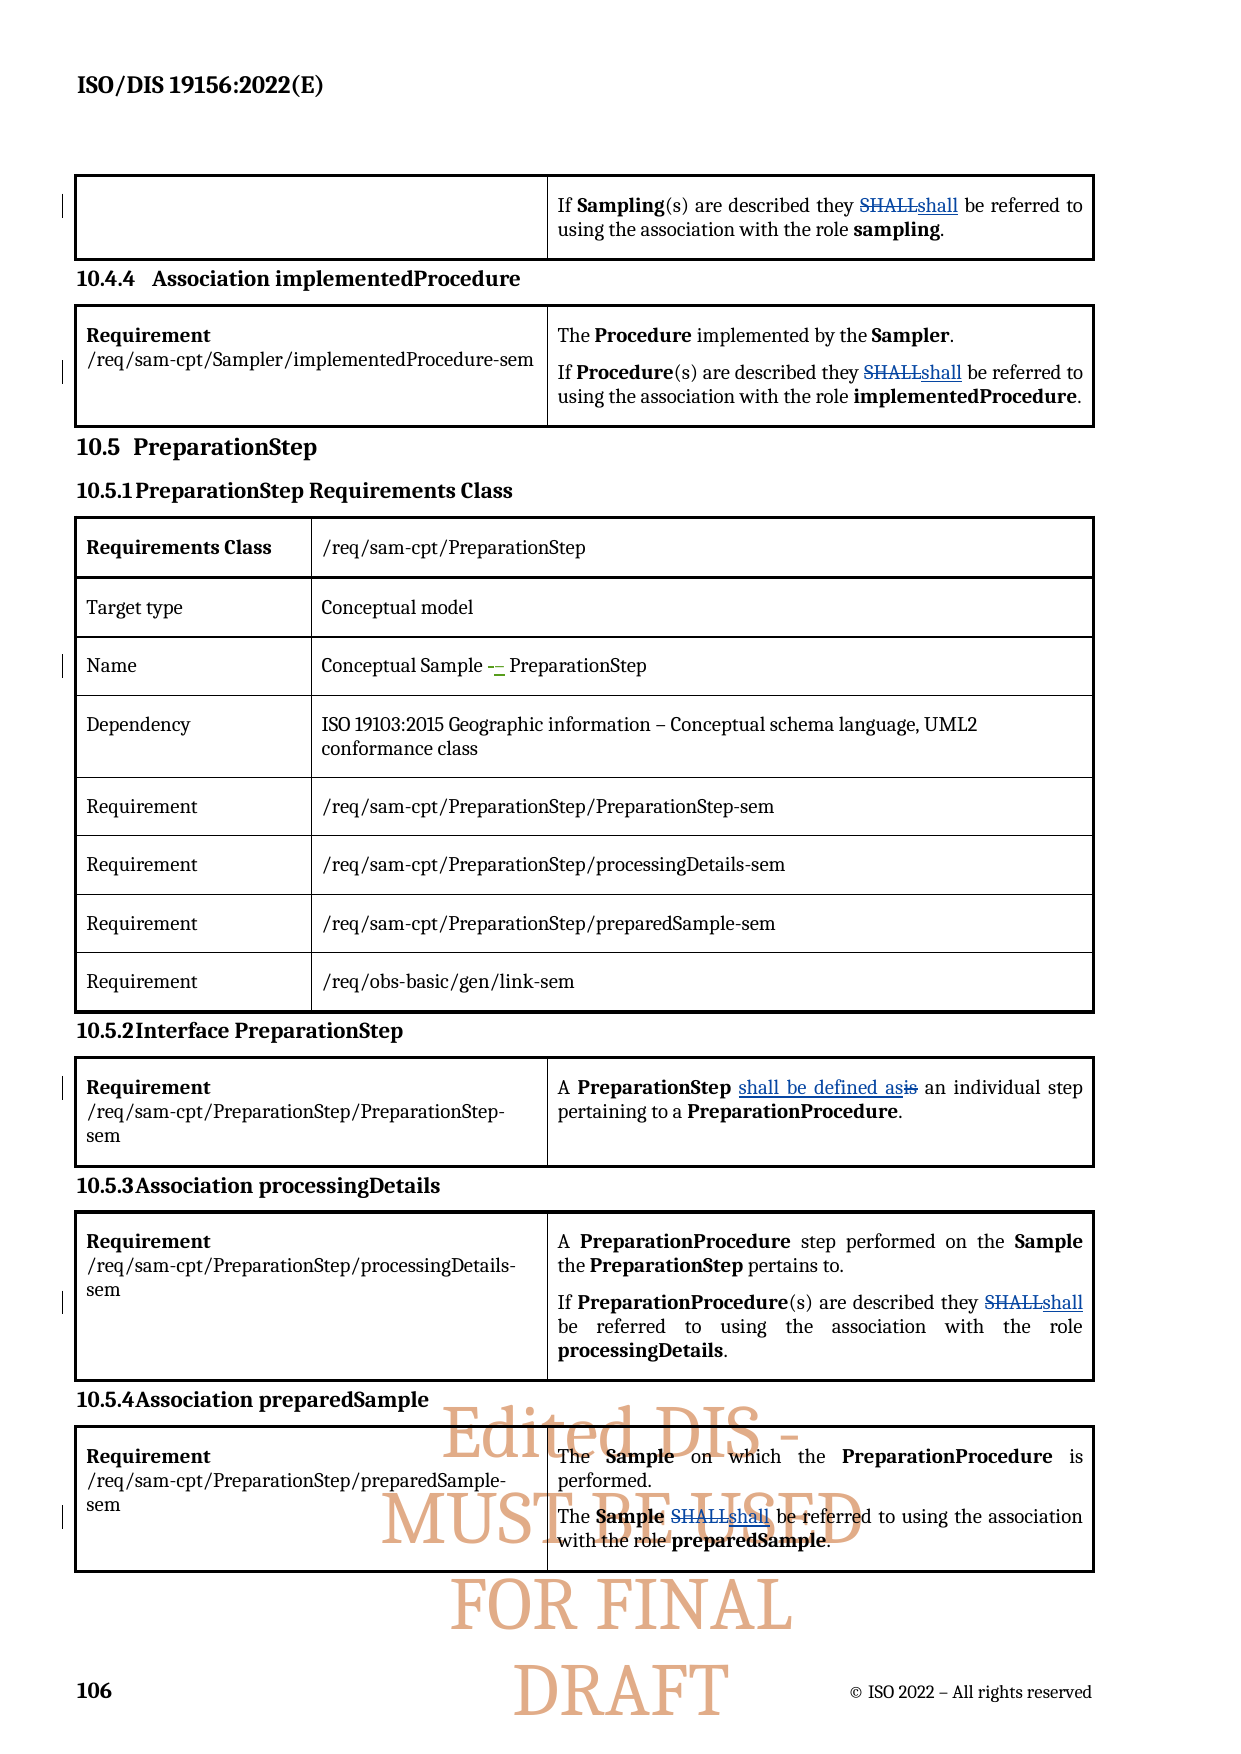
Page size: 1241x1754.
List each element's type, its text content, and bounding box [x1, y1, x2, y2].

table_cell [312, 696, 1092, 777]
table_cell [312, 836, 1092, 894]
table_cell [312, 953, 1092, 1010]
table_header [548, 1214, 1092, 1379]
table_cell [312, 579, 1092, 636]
subtitle Association preparedSample [77, 1388, 1092, 1412]
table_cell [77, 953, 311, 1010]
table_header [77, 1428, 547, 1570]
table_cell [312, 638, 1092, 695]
subtitle PreparationStep [77, 434, 1092, 460]
subtitle PreparationStep Requirements Class [77, 479, 1092, 503]
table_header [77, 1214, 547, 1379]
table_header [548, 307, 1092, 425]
subtitle Interface PreparationStep [77, 1020, 1092, 1044]
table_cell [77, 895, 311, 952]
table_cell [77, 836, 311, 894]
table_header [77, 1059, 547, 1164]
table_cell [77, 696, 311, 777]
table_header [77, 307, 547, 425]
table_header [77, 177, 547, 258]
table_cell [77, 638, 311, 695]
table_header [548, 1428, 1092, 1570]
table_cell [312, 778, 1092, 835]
subtitle Association implementedProcedure [77, 268, 1092, 292]
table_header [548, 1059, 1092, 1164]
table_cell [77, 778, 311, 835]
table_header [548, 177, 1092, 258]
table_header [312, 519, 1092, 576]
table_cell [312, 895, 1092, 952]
subtitle Association processingDetails [77, 1174, 1092, 1198]
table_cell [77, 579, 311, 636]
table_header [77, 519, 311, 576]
